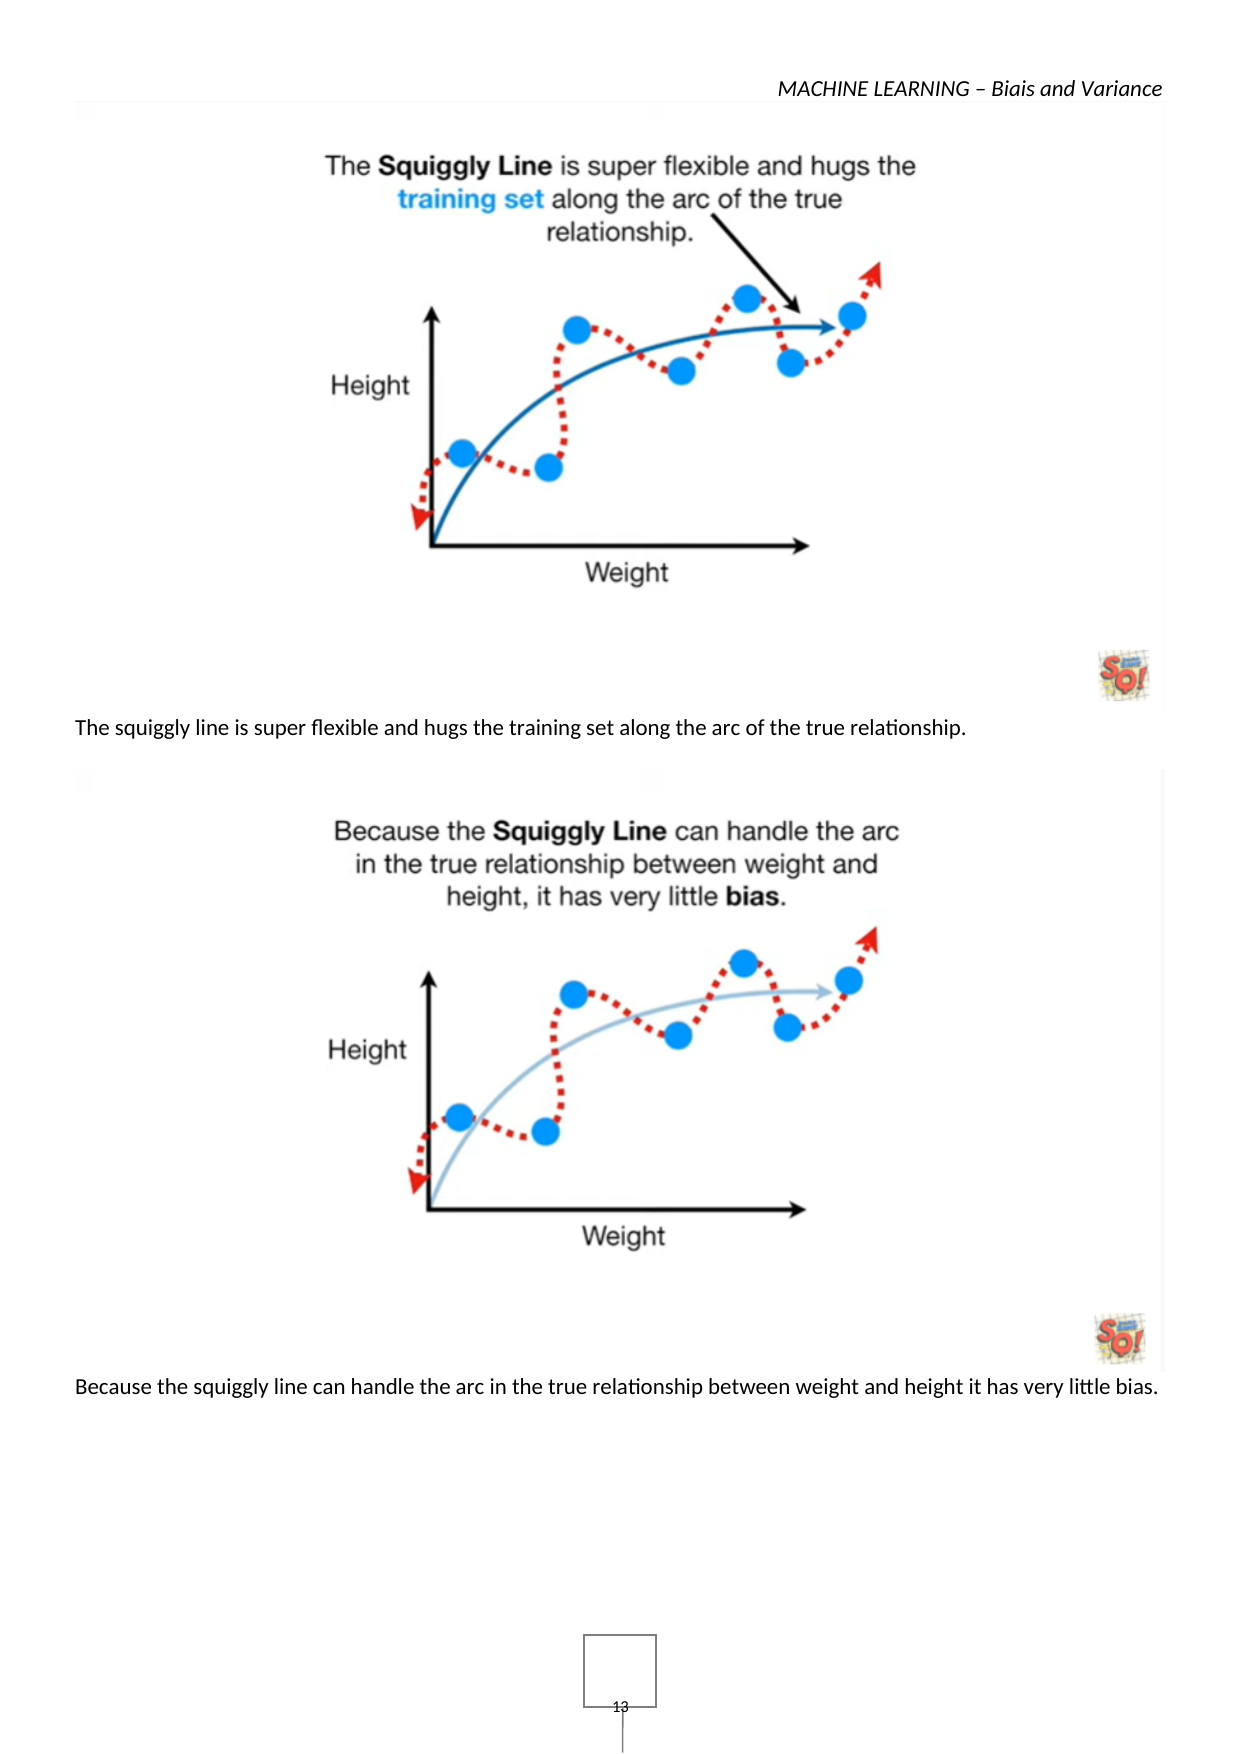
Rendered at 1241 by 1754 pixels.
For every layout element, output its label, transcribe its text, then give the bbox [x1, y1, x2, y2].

text The squiggly line is super flexible and hugs the training set along the arc of the true relationship. [75, 714, 1165, 741]
picture [75, 769, 1166, 1372]
text Because the squiggly line can handle the arc in the true relationship between weight and height it has very little bias. [75, 1372, 1165, 1400]
picture [75, 101, 1166, 714]
